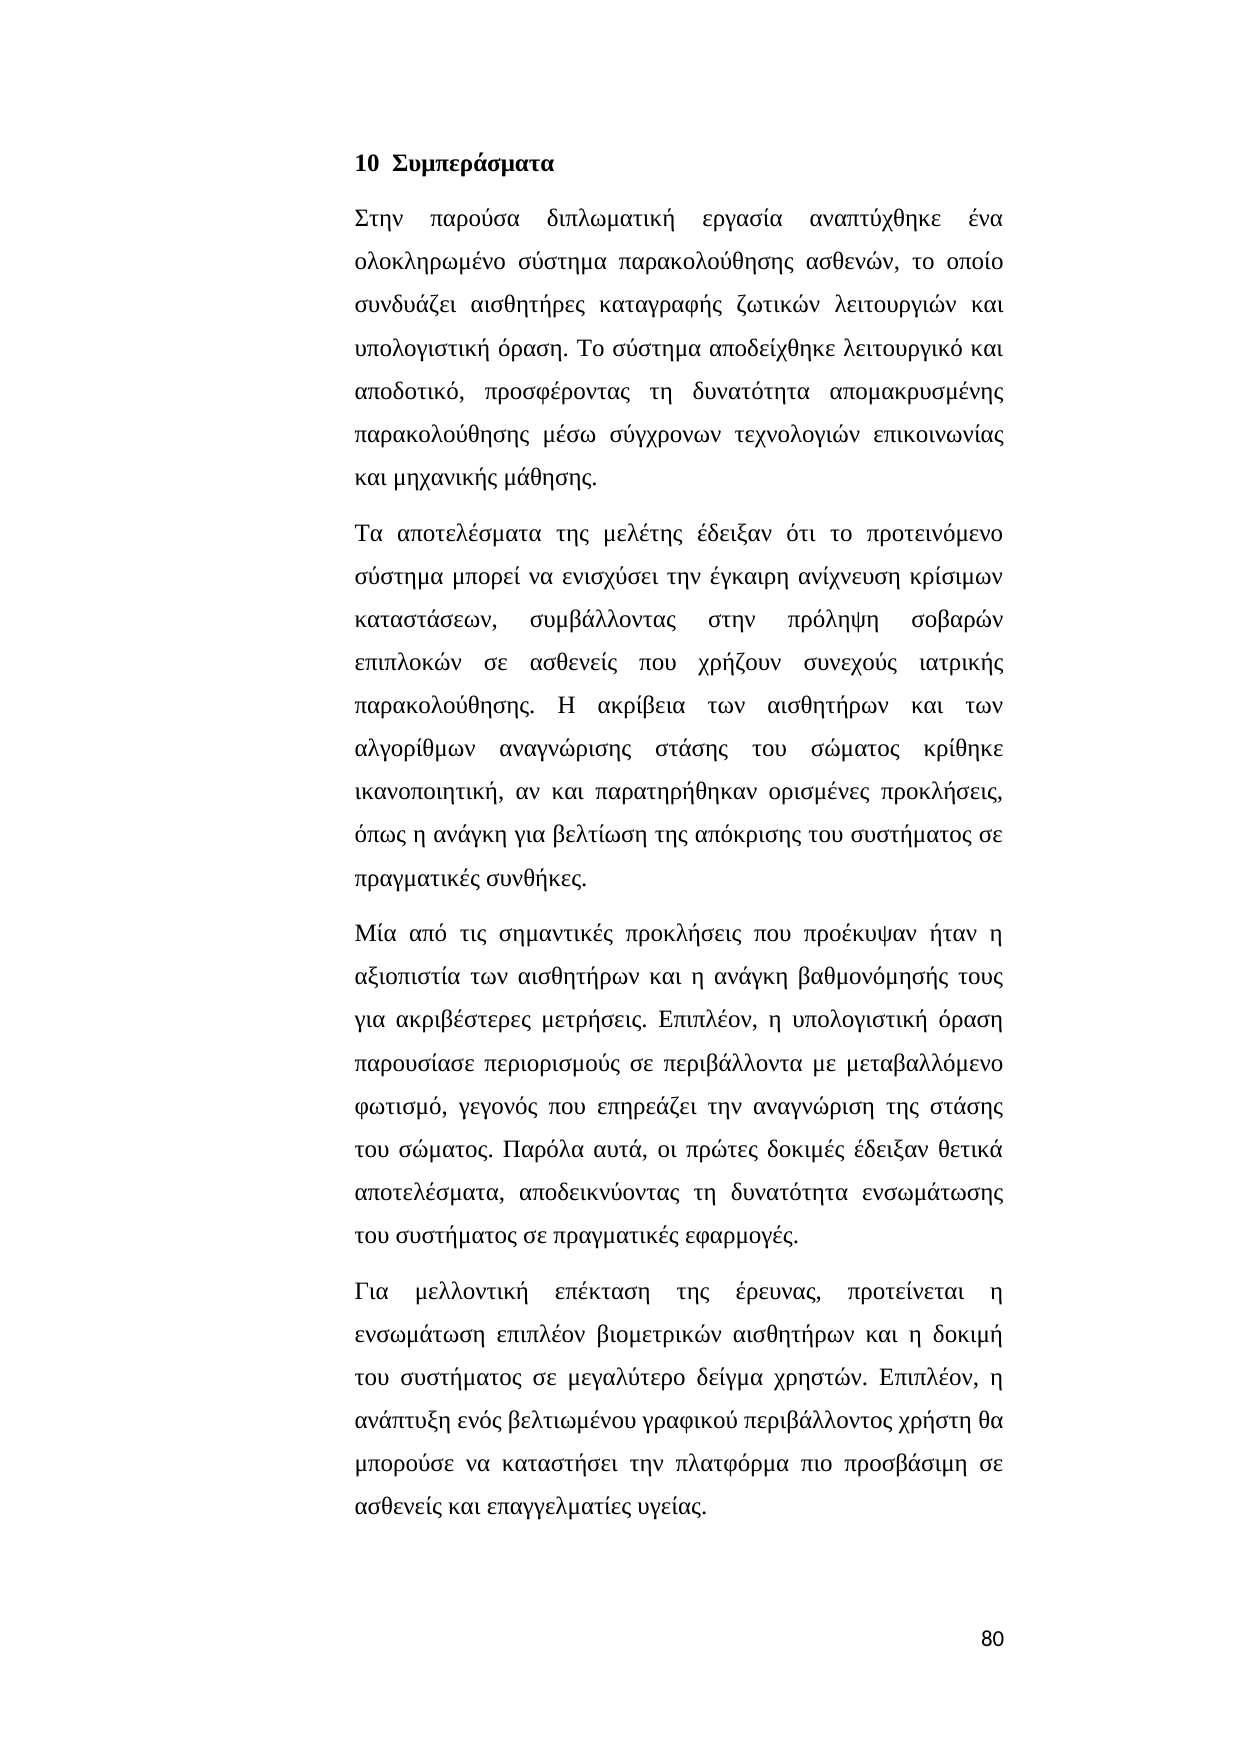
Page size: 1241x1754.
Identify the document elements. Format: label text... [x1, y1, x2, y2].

text Για μελλοντική επέκταση της έρευνας, προτείνεται η ενσωμάτωση επιπλέον βιομετρικών αισθητήρων και η δοκιμή του συστήματος σε μεγαλύτερο δείγμα χρηστών. Επιπλέον, η ανάπτυξη ενός βελτιωμένου γραφικού περιβάλλοντος χρήστη θα μπορούσε να καταστήσει την πλατφόρμα πιο προσβάσιμη σε ασθενείς και επαγγελματίες υγείας. [354, 1276, 1004, 1520]
text Τα αποτελέσματα της μελέτης έδειξαν ότι το προτεινόμενο σύστημα μπορεί να ενισχύσει την έγκαιρη ανίχνευση κρίσιμων καταστάσεων, συμβάλλοντας στην πρόληψη σοβαρών επιπλοκών σε ασθενείς που χρήζουν συνεχούς ιατρικής παρακολούθησης. Η ακρίβεια των αισθητήρων και των αλγορίθμων αναγνώρισης στάσης του σώματος κρίθηκε ικανοποιητική, αν και παρατηρήθηκαν ορισμένες προκλήσεις, όπως η ανάγκη για βελτίωση της απόκρισης του συστήματος σε πραγματικές συνθήκες. [354, 518, 1004, 891]
subtitle Συμπεράσματα [354, 148, 1004, 176]
text Μία από τις σημαντικές προκλήσεις που προέκυψαν ήταν η αξιοπιστία των αισθητήρων και η ανάγκη βαθμονόμησής τους για ακριβέστερες μετρήσεις. Επιπλέον, η υπολογιστική όραση παρουσίασε περιορισμούς σε περιβάλλοντα με μεταβαλλόμενο φωτισμό, γεγονός που επηρεάζει την αναγνώριση της στάσης του σώματος. Παρόλα αυτά, οι πρώτες δοκιμές έδειξαν θετικά αποτελέσματα, αποδεικνύοντας τη δυνατότητα ενσωμάτωσης του συστήματος σε πραγματικές εφαρμογές. [354, 918, 1004, 1249]
text Στην παρούσα διπλωματική εργασία αναπτύχθηκε ένα ολοκληρωμένο σύστημα παρακολούθησης ασθενών, το οποίο συνδυάζει αισθητήρες καταγραφής ζωτικών λειτουργιών και υπολογιστική όραση. Το σύστημα αποδείχθηκε λειτουργικό και αποδοτικό, προσφέροντας τη δυνατότητα απομακρυσμένης παρακολούθησης μέσω σύγχρονων τεχνολογιών επικοινωνίας και μηχανικής μάθησης. [354, 203, 1004, 491]
